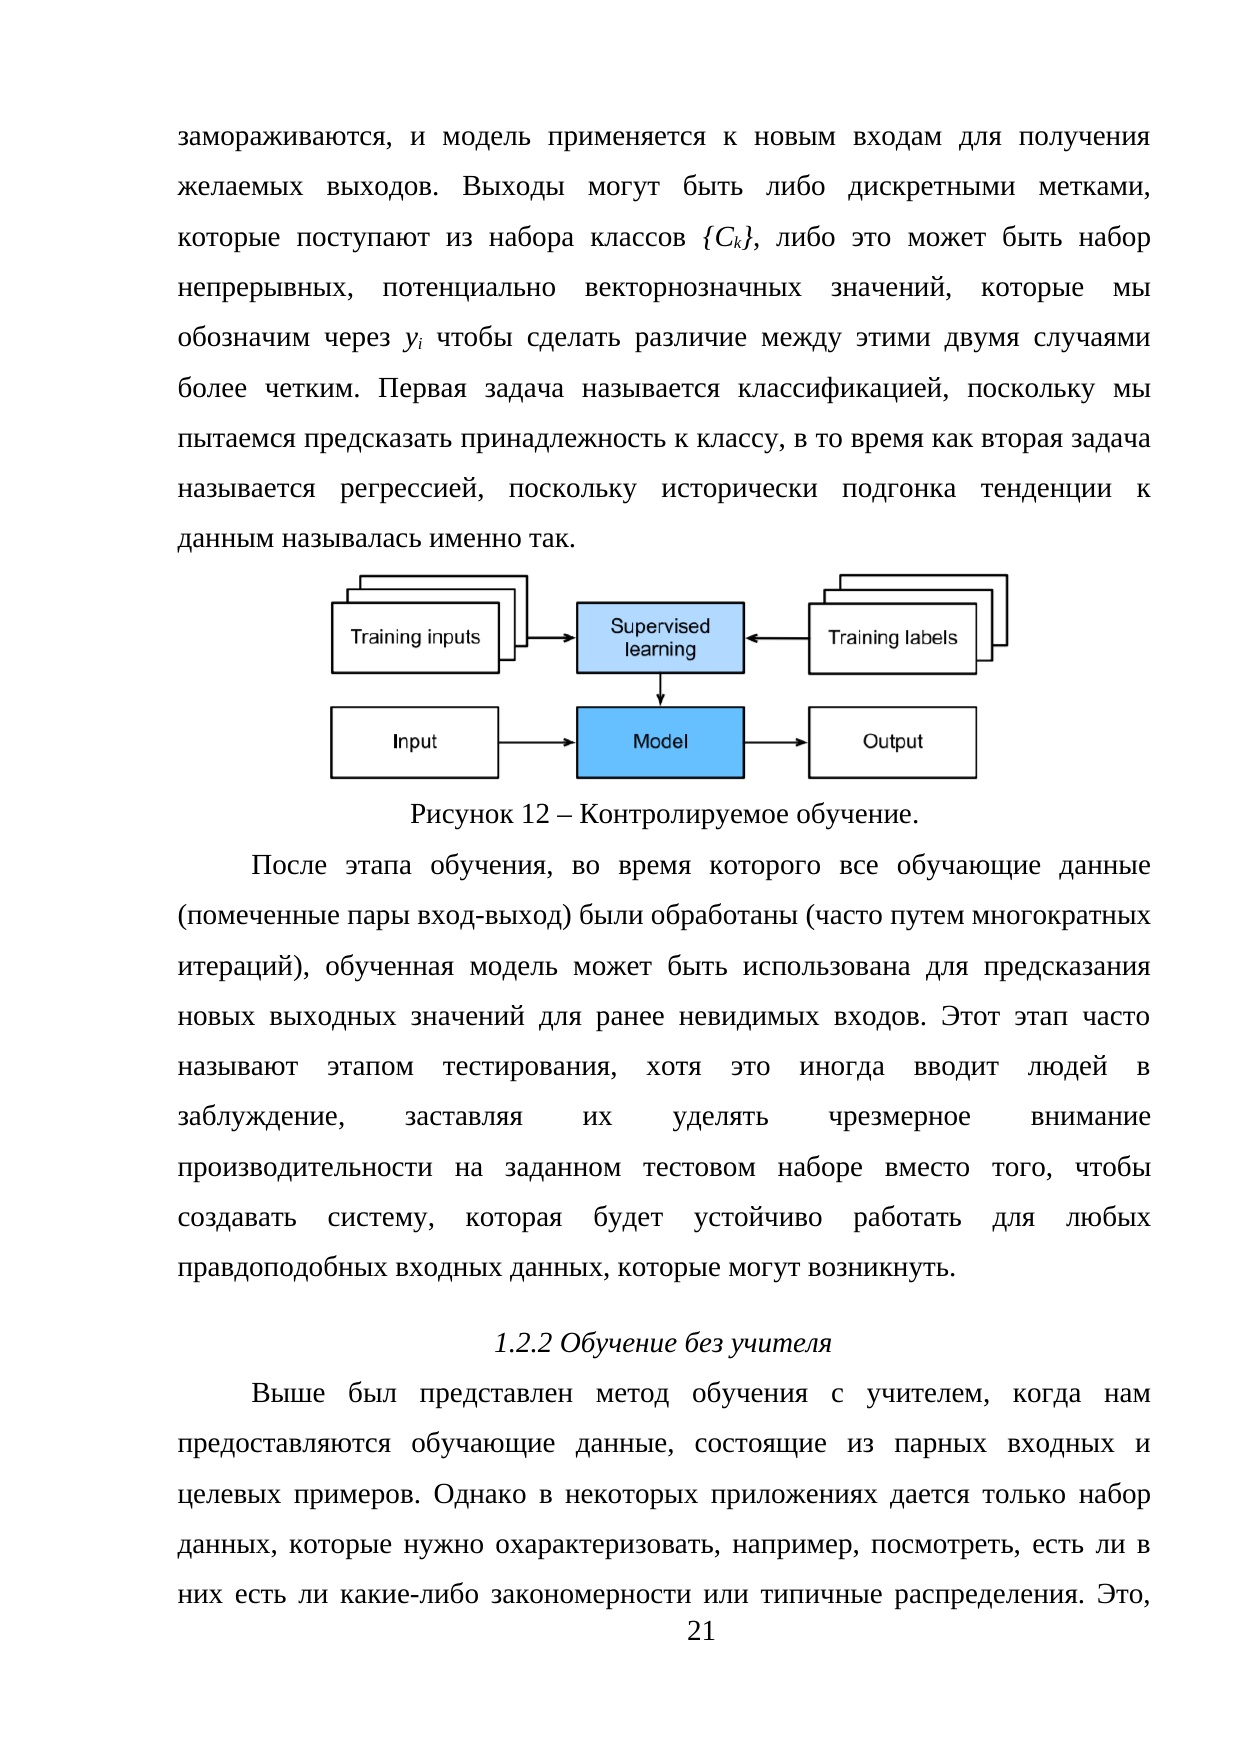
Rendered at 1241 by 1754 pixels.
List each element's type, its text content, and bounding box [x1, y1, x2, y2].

text Рисунок 12 – Контролируемое обучение. [177, 797, 1152, 830]
picture [316, 571, 1013, 780]
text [177, 1375, 1152, 1610]
subtitle 1.2.2 Обучение без учителя [177, 1325, 1152, 1358]
text После этапа обучения, во время которого все обучающие данные (помеченные пары вход-выход) были обработаны (часто путем многократных итераций), обученная модель может быть использована для предсказания новых выходных значений для ранее невидимых входов. Этот этап часто называют этапом тестирования, хотя это иногда вводит людей в заблуждение, заставляя их уделять чрезмерное внимание производительности на заданном тестовом наборе вместо того, чтобы создавать систему, которая будет устойчиво работать для любых правдоподобных входных данных, которые могут возникнуть. [177, 847, 1152, 1283]
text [177, 118, 1152, 554]
